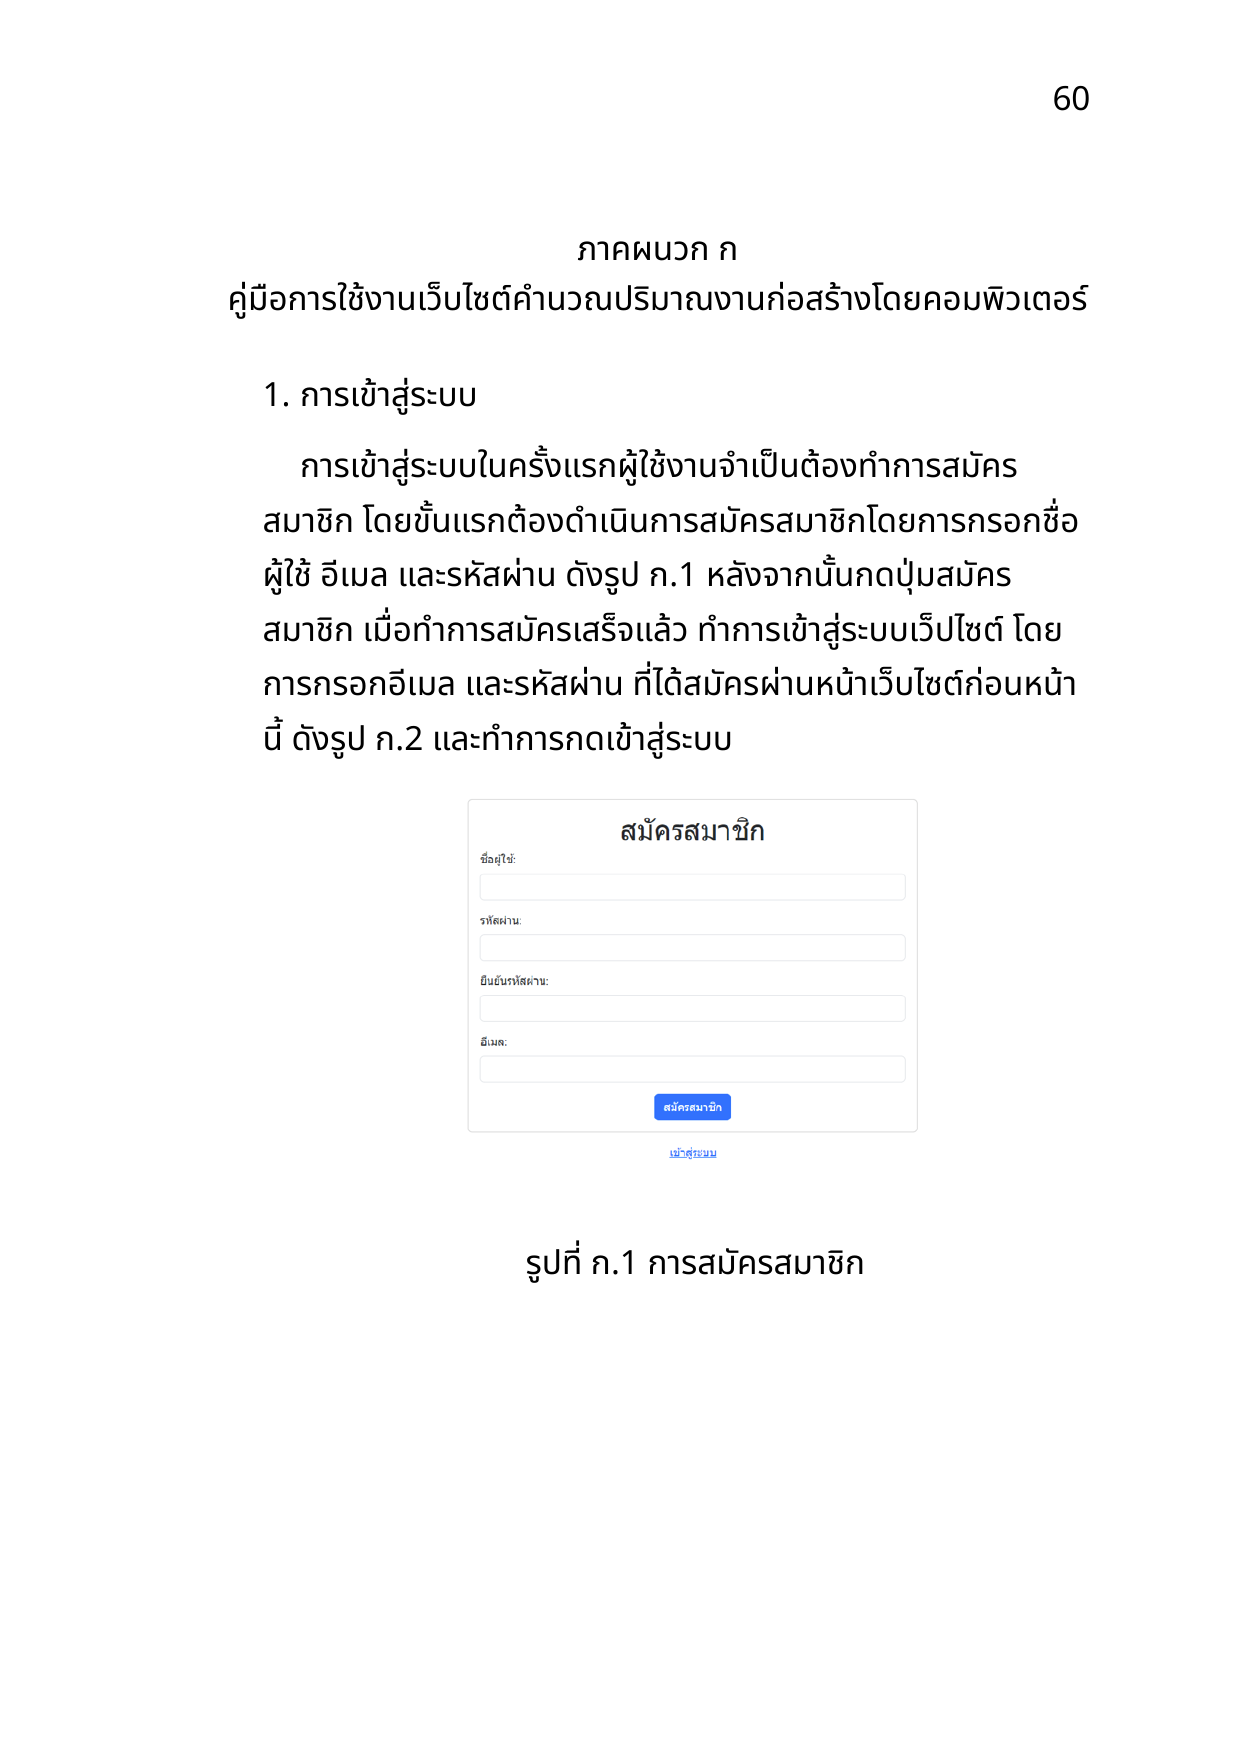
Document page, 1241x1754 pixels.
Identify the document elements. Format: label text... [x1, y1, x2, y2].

text คู่มือการใช้งานเว็บไซต์คำนวณปริมาณงานก่อสร้างโดยคอมพิวเตอร์ [225, 275, 1090, 326]
text การเข้าสู่ระบบในครั้งแรกผู้ใช้งานจำเป็นต้องทำการสมัครสมาชิก โดยขั้นแรกต้องดำเนินการสมัครสมาชิกโดยการกรอกชื่อผู้ใช้ อีเมล และรหัสผ่าน ดังรูป ก.1 หลังจากนั้นกดปุ่มสมัครสมาชิก เมื่อทำการสมัครเสร็จแล้ว ทำการเข้าสู่ระบบเว็ปไซต์ โดยการกรอกอีเมล และรหัสผ่าน ที่ได้สมัครผ่านหน้าเว็บไซต์ก่อนหน้านี้ ดังรูป ก.2 และทำการกดเข้าสู่ระบบ [262, 442, 1090, 765]
picture [401, 785, 989, 1219]
text รูปที่ ก.1 การสมัครสมาชิก [262, 1239, 1090, 1289]
list การเข้าสู่ระบบ [262, 371, 1090, 422]
text ภาคผนวก ก [225, 225, 1090, 275]
